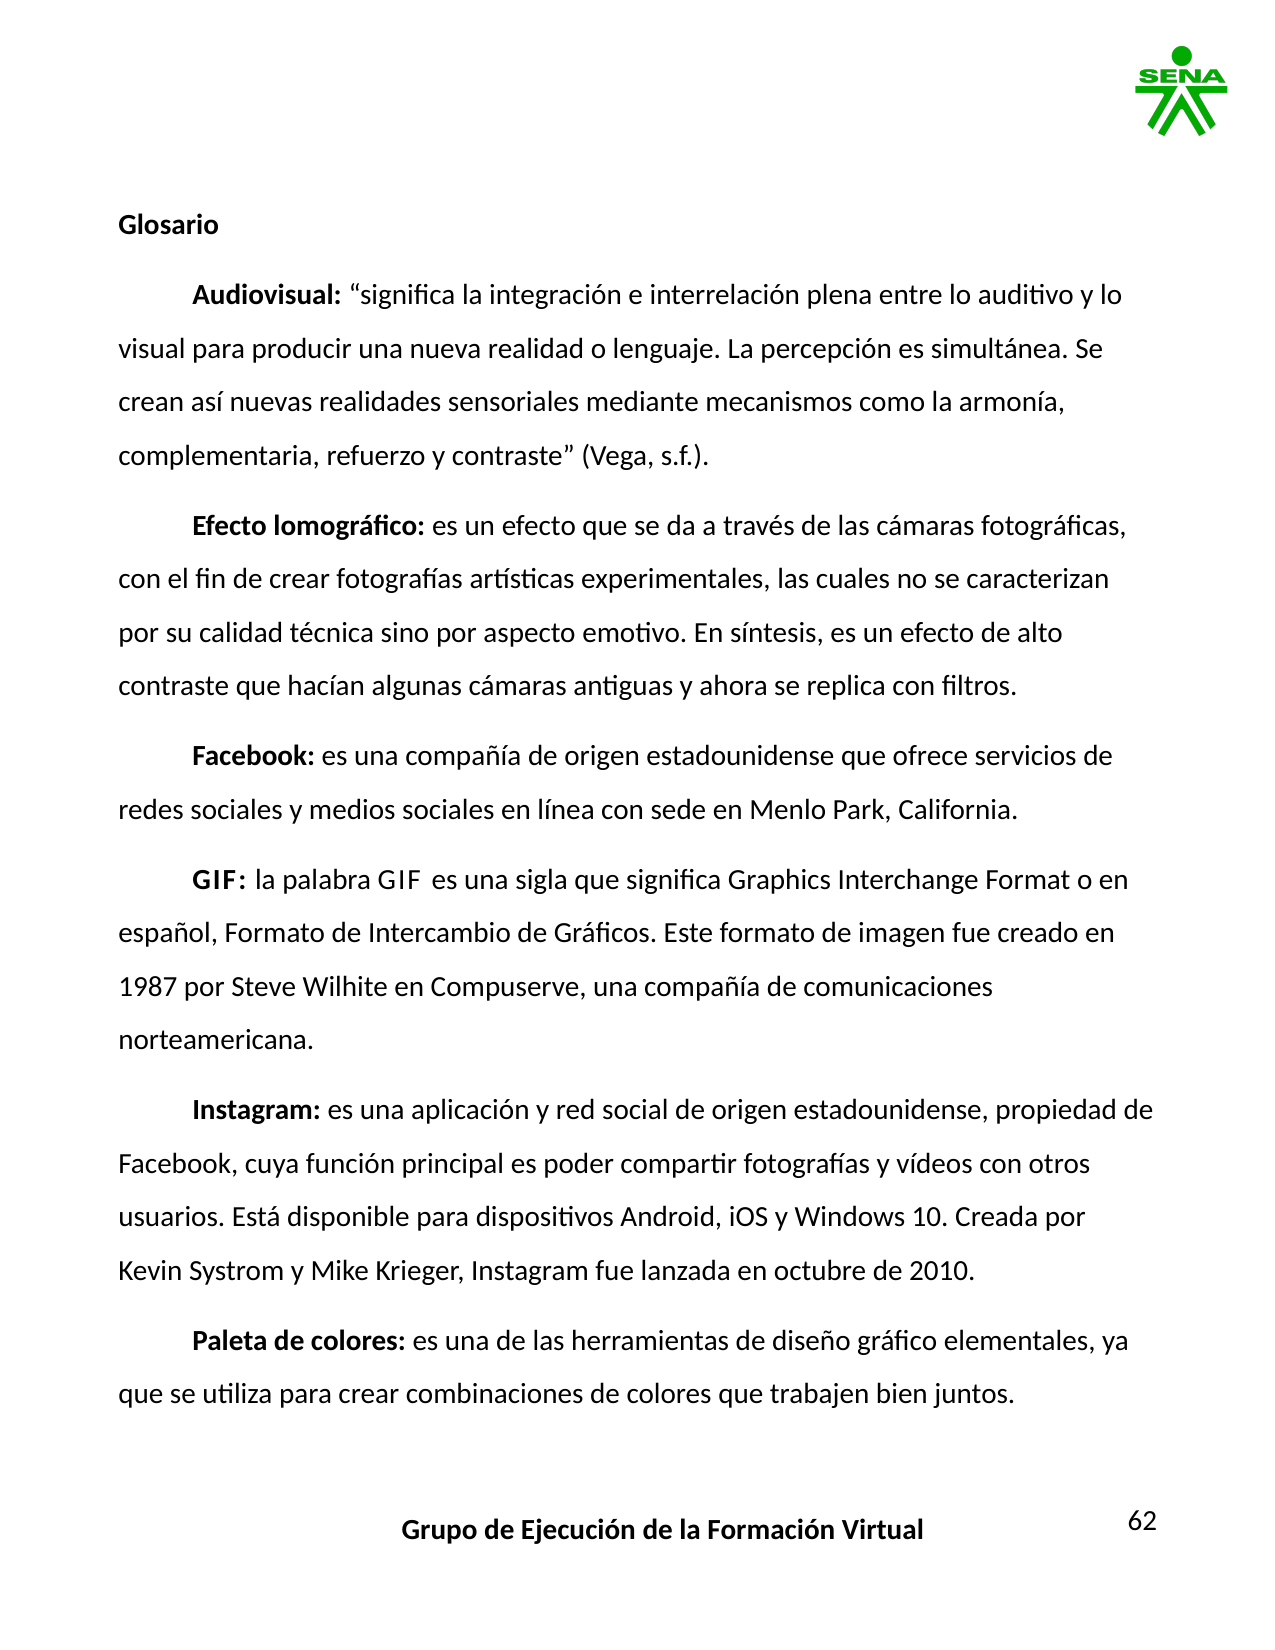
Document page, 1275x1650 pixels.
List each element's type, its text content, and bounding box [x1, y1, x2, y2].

text Glosario [118, 206, 1157, 242]
text Audiovisual: “significa la integración e interrelación plena entre lo auditivo y lo visual para producir una nueva realidad o lenguaje. La percepción es simultánea. Se crean así nuevas realidades sensoriales mediante mecanismos como la armonía, complementaria, refuerzo y contraste” (Vega, s.f.). [118, 276, 1157, 472]
picture [1135, 46, 1228, 136]
text GIF: la palabra GIF es una sigla que significa Graphics Interchange Format o en español, Formato de Intercambio de Gráficos. Este formato de imagen fue creado en 1987 por Steve Wilhite en Compuserve, una compañía de comunicaciones norteamericana. [118, 861, 1157, 1057]
text Efecto lomográfico: es un efecto que se da a través de las cámaras fotográficas, con el fin de crear fotografías artísticas experimentales, las cuales no se caracterizan por su calidad técnica sino por aspecto emotivo. En síntesis, es un efecto de alto contraste que hacían algunas cámaras antiguas y ahora se replica con filtros. [118, 507, 1157, 703]
text Facebook: es una compañía de origen estadounidense que ofrece servicios de redes sociales y medios sociales en línea con sede en Menlo Park, California. [118, 737, 1157, 826]
text Instagram: es una aplicación y red social de origen estadounidense, propiedad de Facebook, cuya función principal es poder compartir fotografías y vídeos con otros usuarios. Está disponible para dispositivos Android, iOS y Windows 10. Creada por Kevin Systrom y Mike Krieger, Instagram fue lanzada en octubre de 2010. [118, 1091, 1157, 1287]
text Paleta de colores: es una de las herramientas de diseño gráfico elementales, ya que se utiliza para crear combinaciones de colores que trabajen bien juntos. [118, 1322, 1157, 1411]
